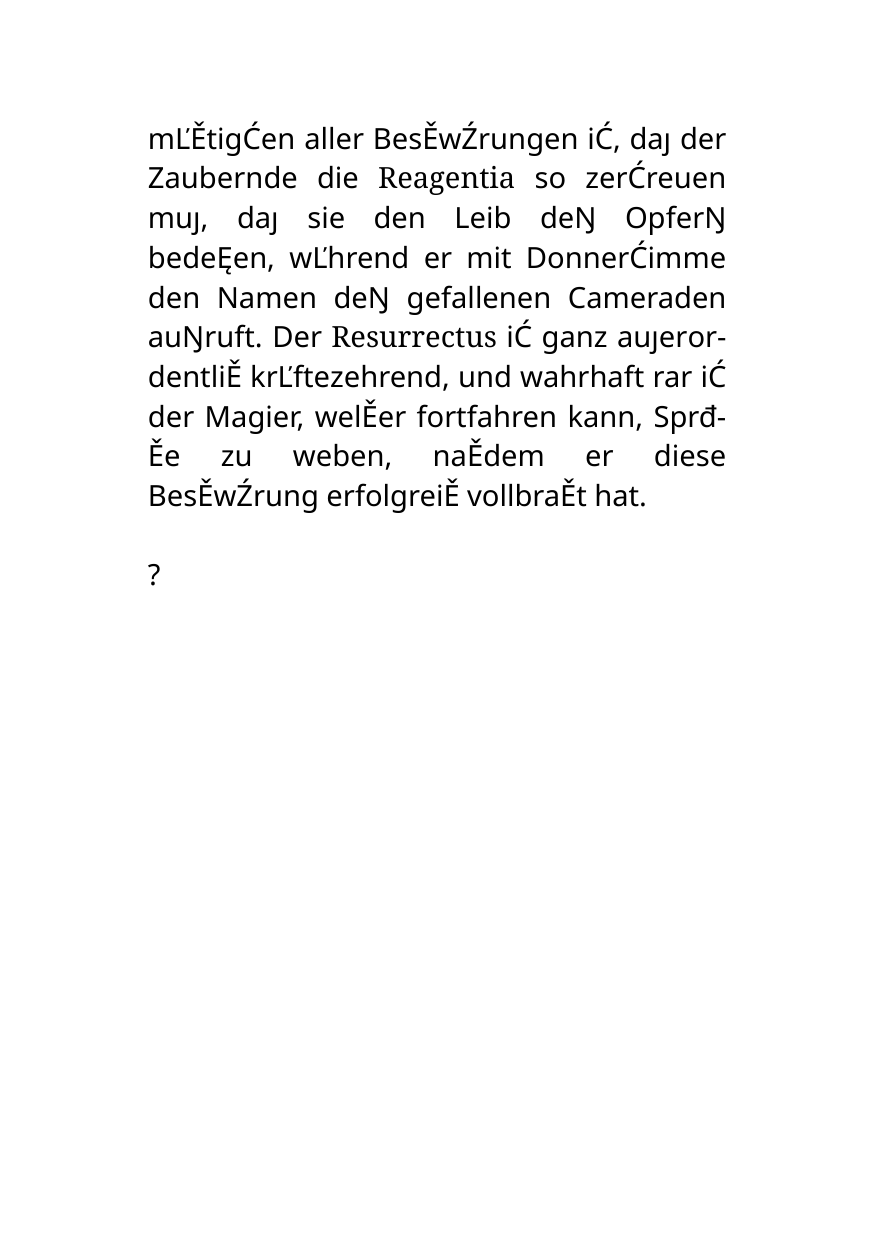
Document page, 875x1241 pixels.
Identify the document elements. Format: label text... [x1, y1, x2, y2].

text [148, 118, 726, 515]
text ? [148, 555, 726, 594]
